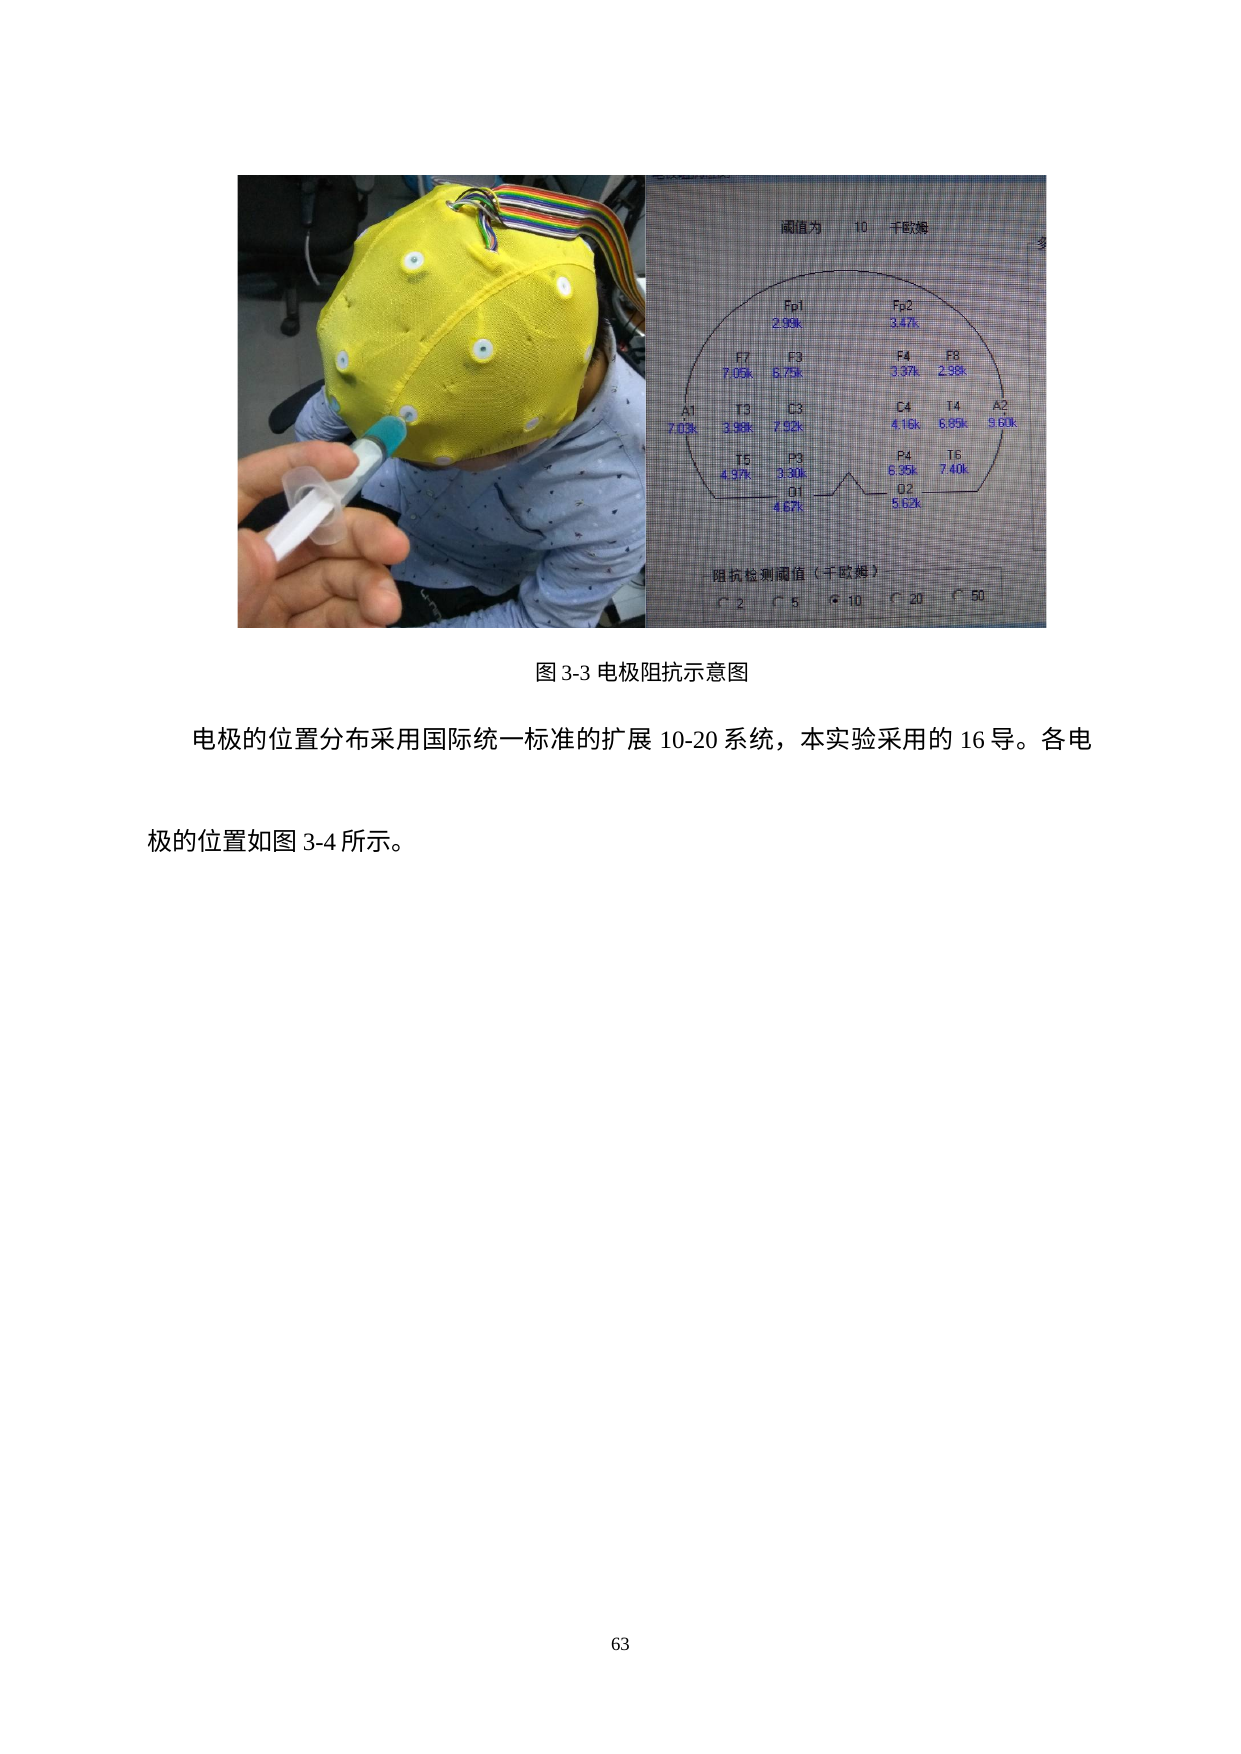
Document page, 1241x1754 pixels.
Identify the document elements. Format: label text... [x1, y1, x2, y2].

text 图3-3 电极阻抗示意图 [148, 654, 1092, 688]
text 电极的位置分布采用国际统一标准的扩展10-20系统，本实验采用的16导。各电极的位置如图3-4所示。 [148, 703, 1092, 873]
picture [237, 175, 1047, 628]
